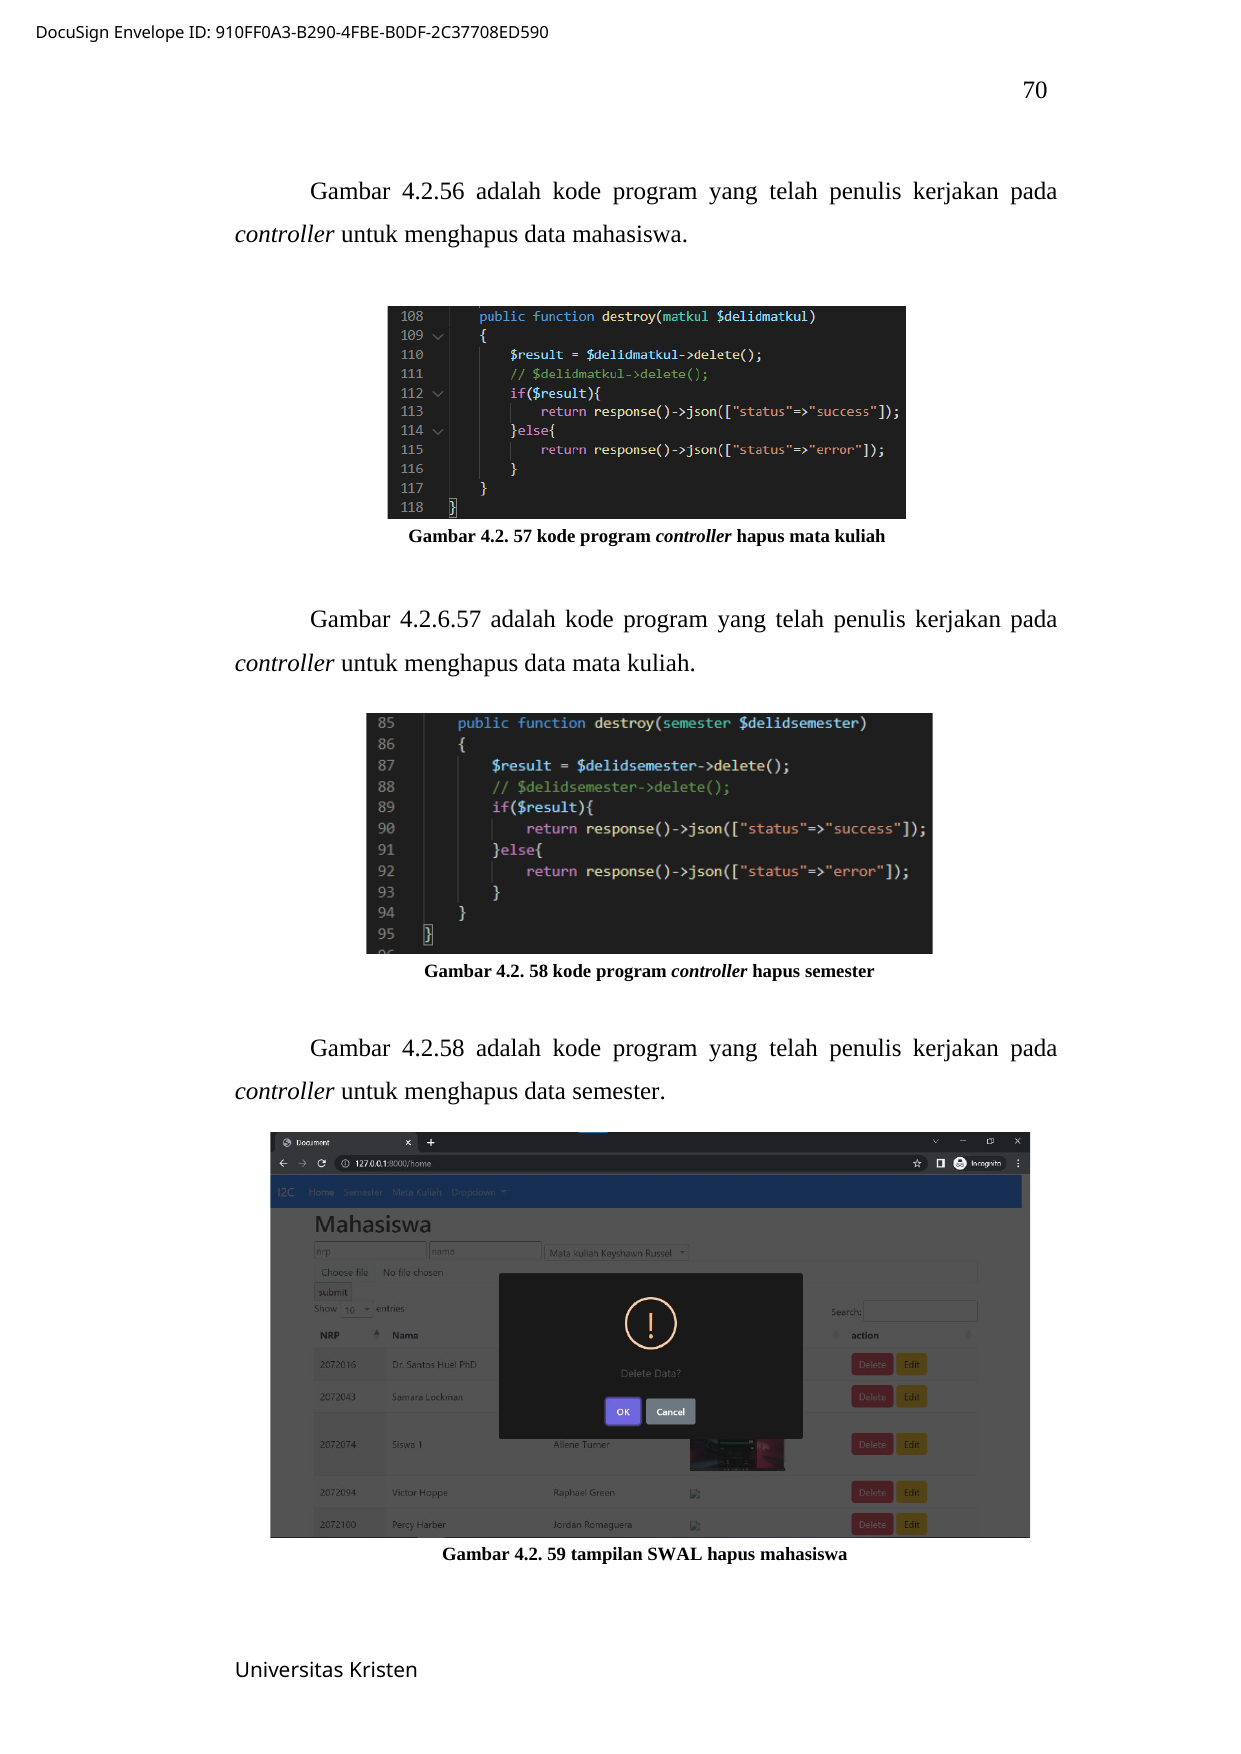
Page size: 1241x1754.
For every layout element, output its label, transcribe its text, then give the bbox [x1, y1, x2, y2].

text controller untuk menghapus data mahasiswa. [234, 219, 1098, 248]
text Gambar 4.2.6.57 adalah kode program yang telah penulis kerjakan pada [310, 604, 1098, 633]
text controller untuk menghapus data semester. [234, 1076, 1098, 1105]
text controller untuk menghapus data mata kuliah. [234, 648, 1098, 676]
text Gambar 4.2.58 adalah kode program yang telah penulis kerjakan pada [310, 1033, 1098, 1062]
text Gambar 4.2. 59 tampilan SWAL hapus mahasiswa [330, 1538, 959, 1565]
picture [270, 1132, 1031, 1538]
picture [366, 713, 933, 954]
text Gambar 4.2.56 adalah kode program yang telah penulis kerjakan pada [310, 176, 1098, 204]
picture [387, 306, 906, 519]
